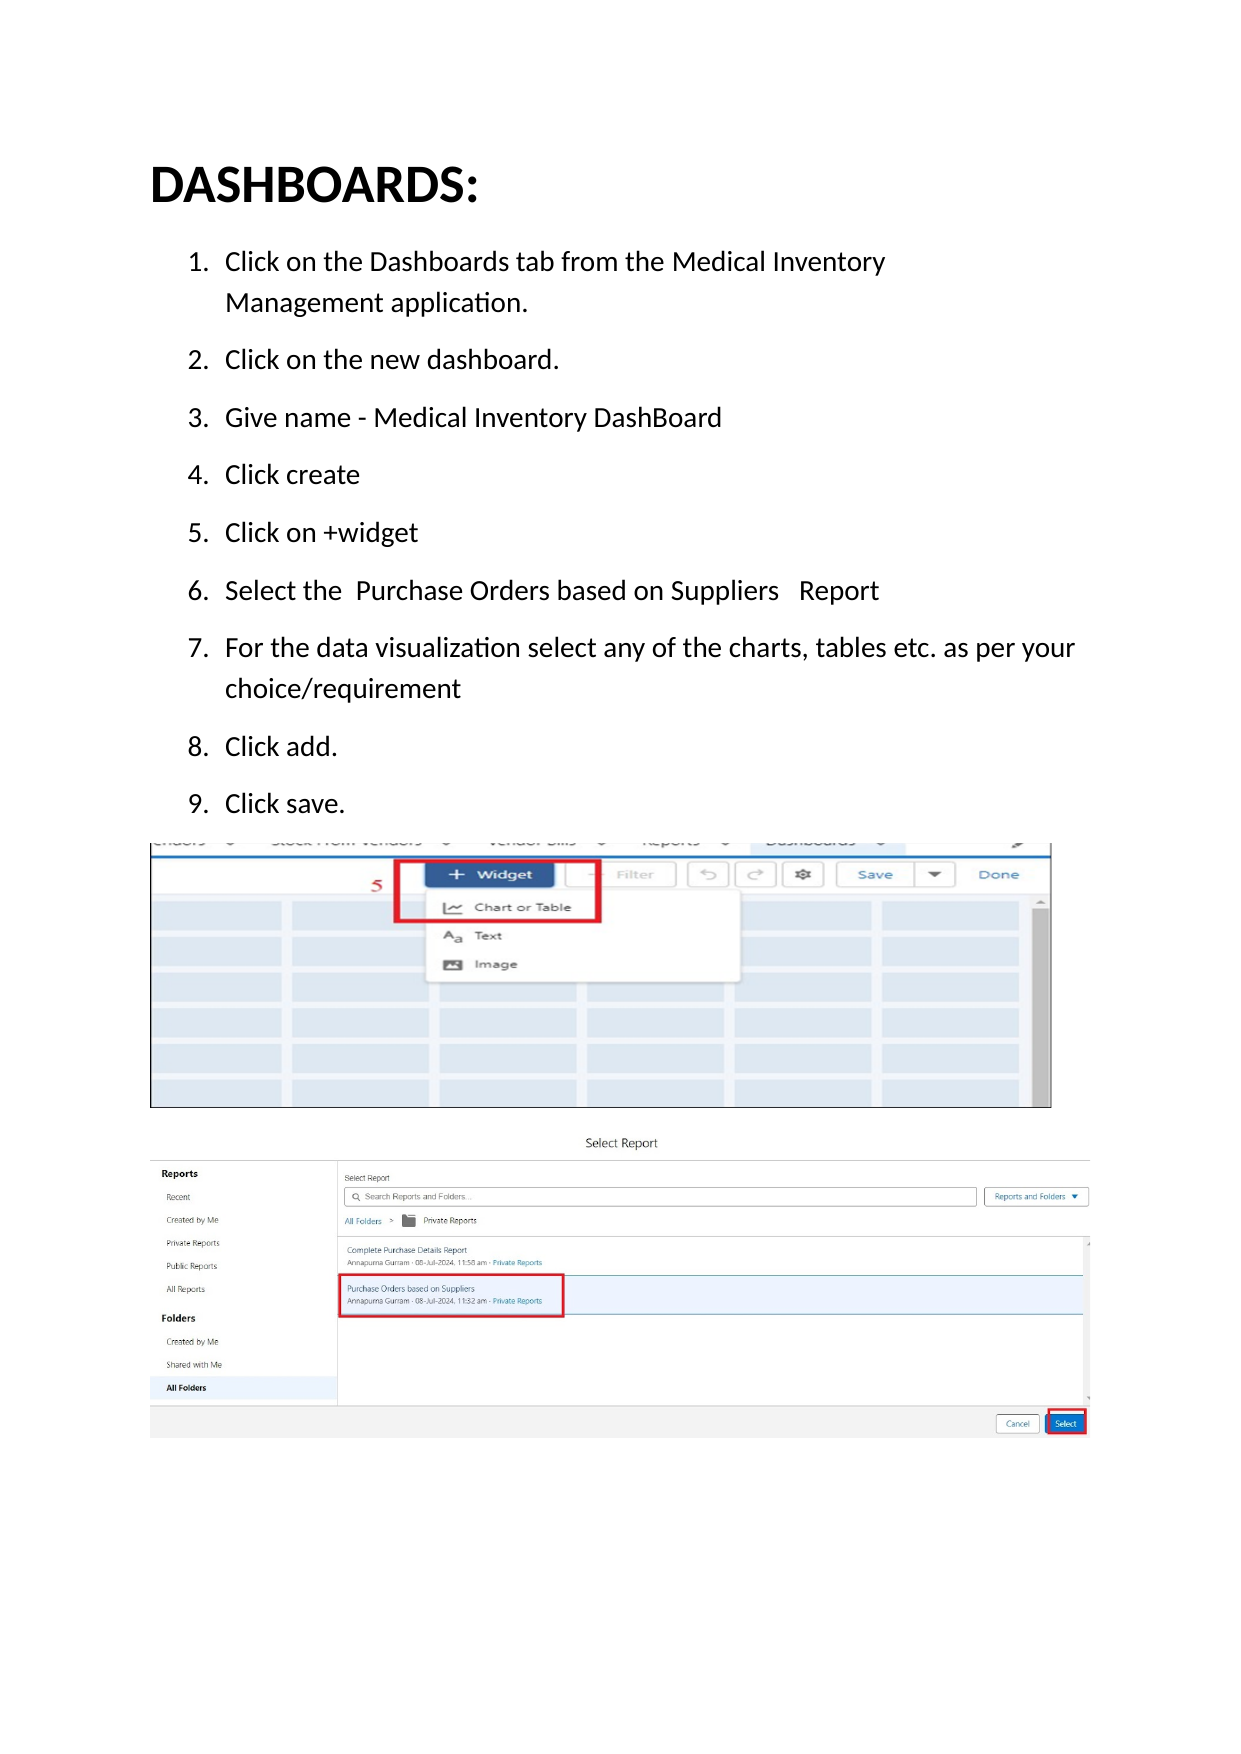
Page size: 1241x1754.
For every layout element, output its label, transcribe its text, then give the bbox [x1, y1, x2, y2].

list Click on +widget [187, 514, 1090, 550]
picture [150, 843, 1052, 1108]
list Click on the Dashboards tab from the Medical Inventory Management application. [187, 243, 1090, 319]
list Click on the new dashboard. [187, 341, 1090, 377]
picture [150, 1129, 1091, 1438]
list Click create [187, 456, 1090, 492]
list Give name - Medical Inventory DashBoard [187, 399, 1090, 434]
list Select the Purchase Orders based on Suppliers Report [187, 572, 1090, 607]
list Click add. [187, 728, 1090, 763]
list Click save. [187, 785, 1090, 821]
text DASHBOARDS: [150, 150, 1090, 216]
list For the data visualization select any of the charts, tables etc. as per your choice/requirement [187, 629, 1090, 706]
